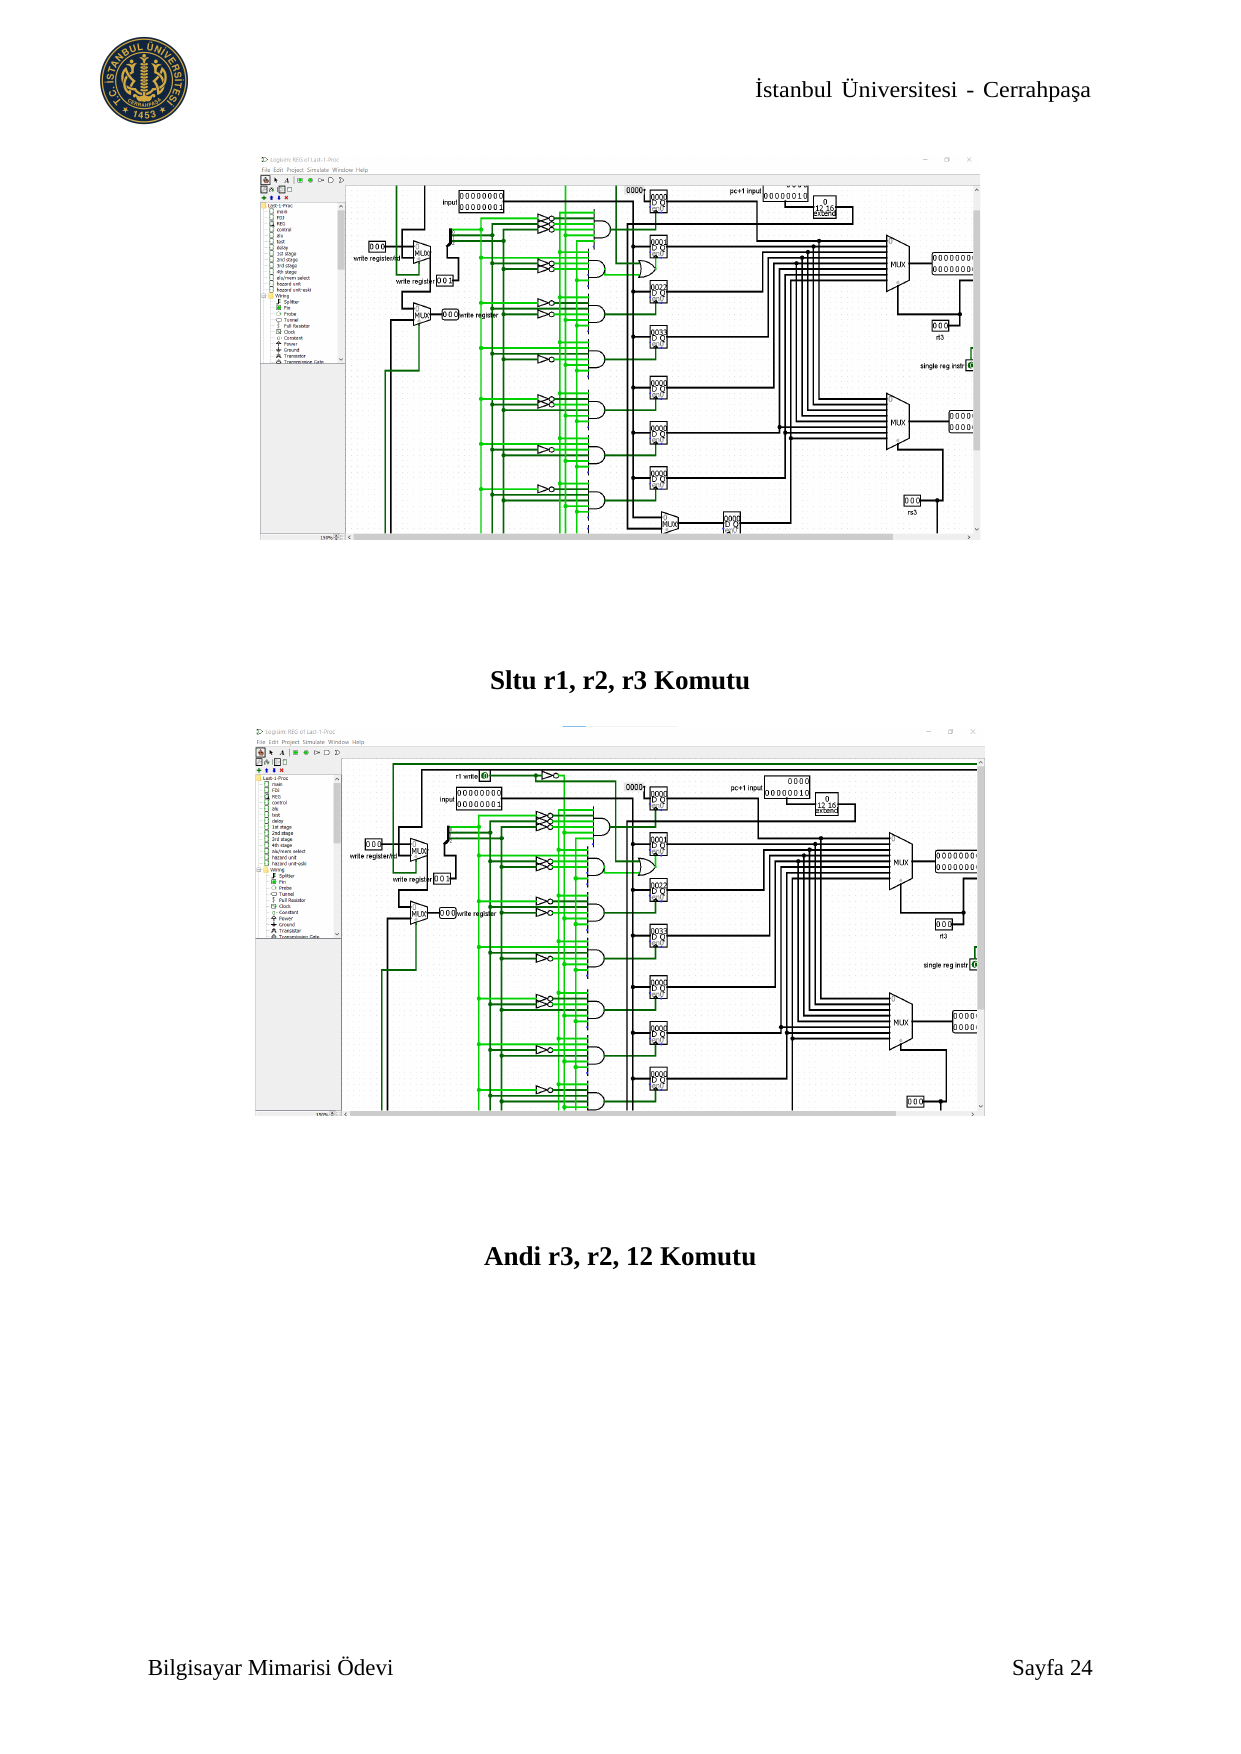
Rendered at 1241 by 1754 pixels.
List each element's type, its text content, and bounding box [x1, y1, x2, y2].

picture [99, 36, 189, 125]
text Andi r3, r2, 12 Komutu [148, 1240, 1092, 1271]
picture [255, 726, 985, 1116]
picture [260, 155, 980, 540]
text Sltu r1, r2, r3 Komutu [148, 664, 1092, 696]
